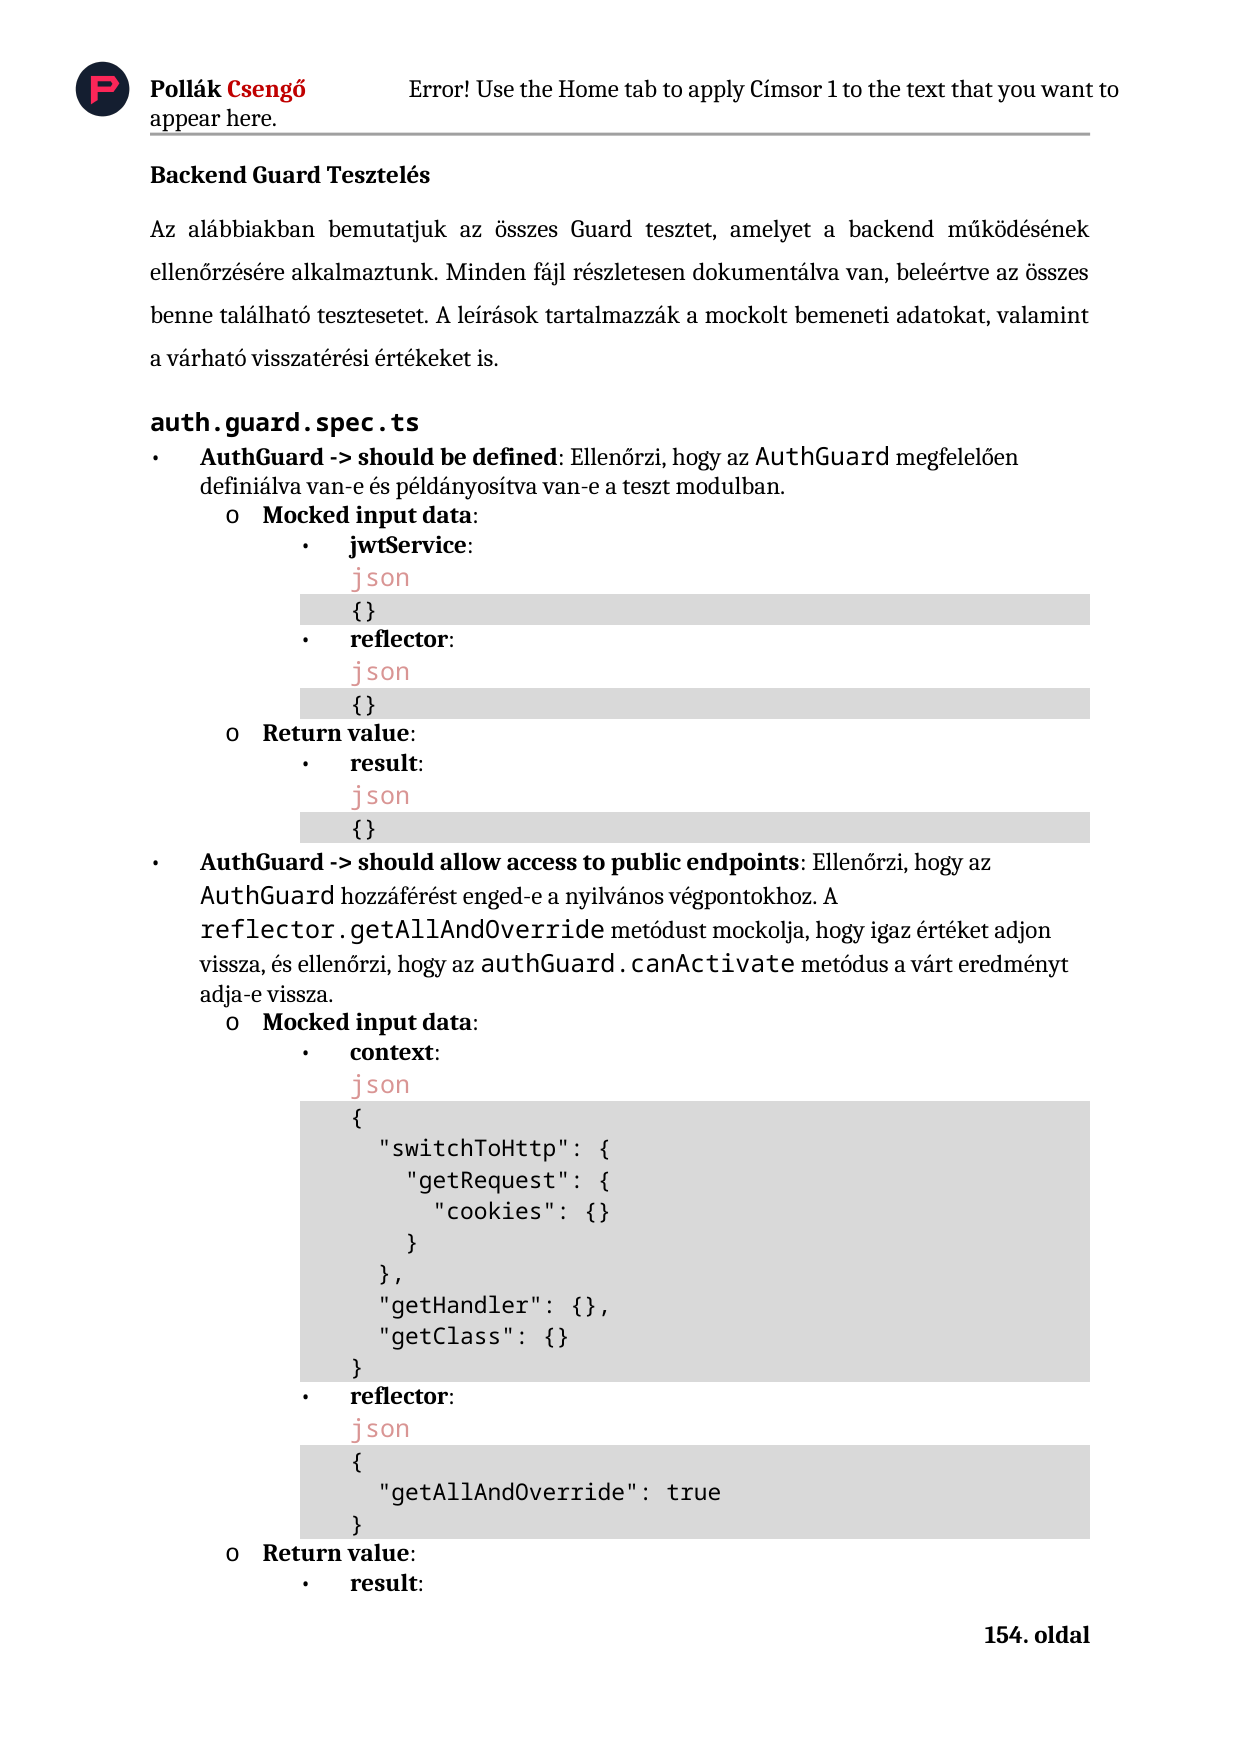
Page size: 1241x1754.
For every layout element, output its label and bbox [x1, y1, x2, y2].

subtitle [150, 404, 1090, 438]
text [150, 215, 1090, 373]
picture [71, 57, 132, 118]
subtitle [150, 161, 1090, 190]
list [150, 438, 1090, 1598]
